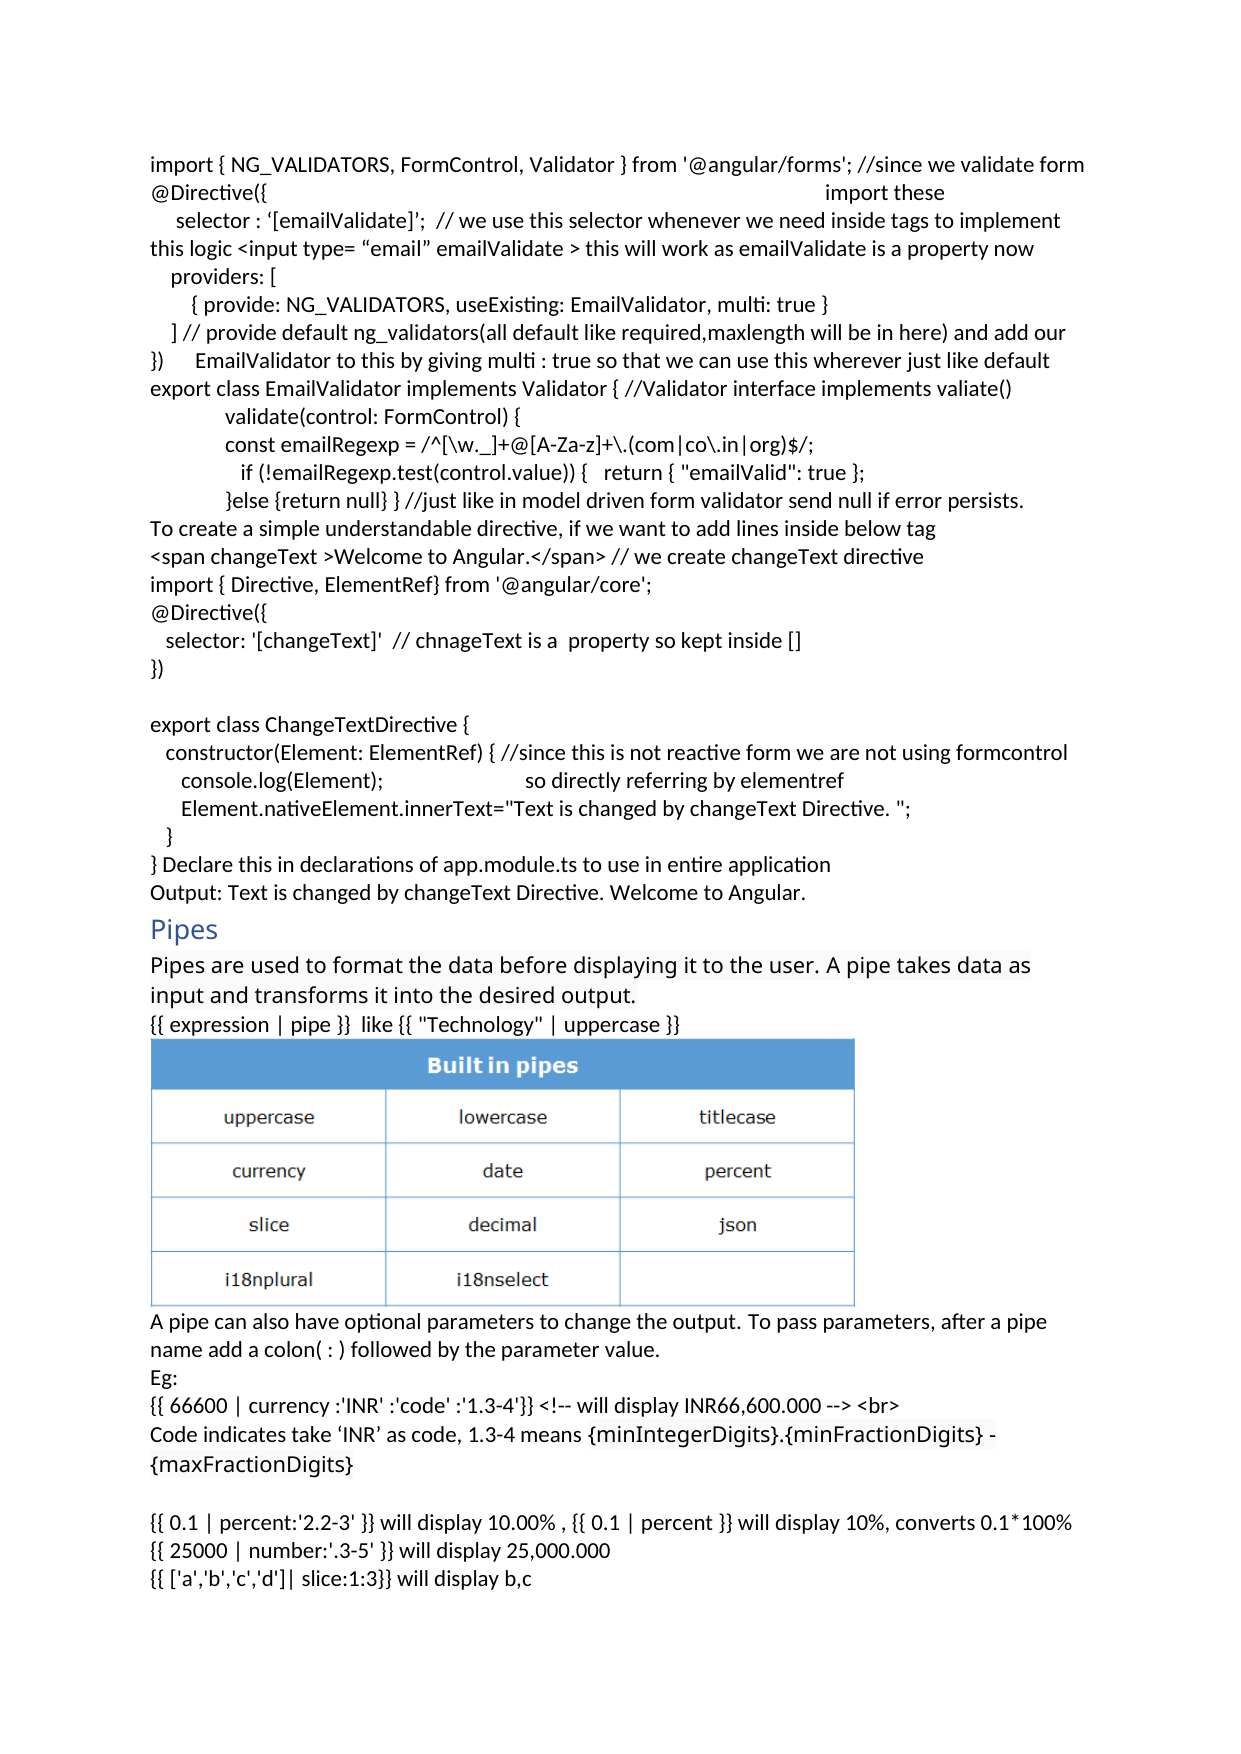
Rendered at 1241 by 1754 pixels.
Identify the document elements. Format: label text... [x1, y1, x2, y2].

text Output: Text is changed by changeText Directive. Welcome to Angular. [150, 878, 1090, 907]
text A pipe can also have optional parameters to change the output. To pass parameters, after a pipe name add a colon( : ) followed by the parameter value. [150, 1307, 1090, 1363]
text @Directive({ import these [150, 178, 1090, 206]
text { provide: NG_VALIDATORS, useExisting: EmailValidator, multi: true } [150, 290, 1090, 318]
text {{ 25000 | number:'.3-5' }} will display 25,000.000 [150, 1536, 1090, 1564]
text import { Directive, ElementRef} from '@angular/core'; [150, 570, 1090, 598]
text }) [150, 654, 1090, 682]
text {{ ['a','b','c','d']| slice:1:3}} will display b,c [150, 1564, 1090, 1592]
text Element.nativeElement.innerText="Text is changed by changeText Directive. "; [150, 794, 1090, 822]
text export class ChangeTextDirective { [150, 710, 1090, 738]
text validate(control: FormControl) { [225, 402, 1090, 430]
text Code indicates take ‘INR’ as code, 1.3-4 means {minIntegerDigits}.{minFractionDigits} - {maxFractionDigits} [150, 1419, 1090, 1478]
text {{ 0.1 | percent:'2.2-3' }} will display 10.00% , {{ 0.1 | percent }} will display 10%, converts 0.1*100% [150, 1508, 1090, 1536]
text Pipes are used to format the data before displaying it to the user. A pipe takes data as input and transforms it into the desired output. [637, 951, 1090, 1010]
text selector: '[changeText]' // chnageText is a property so kept inside [] [150, 626, 1090, 654]
text const emailRegexp = /^[\w._]+@[A-Za-z]+\.(com|co\.in|org)$/; [225, 430, 1090, 458]
picture [150, 1038, 856, 1307]
text }) EmailValidator to this by giving multi : true so that we can use this wherever just like default [150, 346, 1090, 374]
text ] // provide default ng_validators(all default like required,maxlength will be in here) and add our [150, 318, 1090, 346]
text if (!emailRegexp.test(control.value)) { return { "emailValid": true }; [225, 458, 1090, 486]
text {{ expression | pipe }} like {{ "Technology" | uppercase }} [150, 1010, 1090, 1038]
text selector : ‘[emailValidate]’; // we use this selector whenever we need inside tags to implement this logic <input type= “email” emailValidate > this will work as emailValidate is a property now [150, 206, 1090, 262]
text {{ 66600 | currency :'INR' :'code' :'1.3-4'}} <!-- will display INR66,600.000 --> <br> [150, 1391, 1090, 1419]
text Eg: [150, 1363, 1090, 1391]
subtitle Pipes [150, 911, 1090, 948]
text console.log(Element); so directly referring by elementref [150, 766, 1090, 794]
text import { NG_VALIDATORS, FormControl, Validator } from '@angular/forms'; //since we validate form [150, 150, 1090, 178]
text } [150, 822, 1090, 851]
text providers: [ [150, 262, 1090, 290]
text export class EmailValidator implements Validator { //Validator interface implements valiate() [150, 374, 1090, 402]
text To create a simple understandable directive, if we want to add lines inside below tag [150, 514, 1090, 542]
text }else {return null} } //just like in model driven form validator send null if error persists. [150, 486, 1090, 514]
text } Declare this in declarations of app.module.ts to use in entire application [150, 851, 1090, 878]
text @Directive({ [150, 598, 1090, 626]
text constructor(Element: ElementRef) { //since this is not reactive form we are not using formcontrol [150, 738, 1090, 766]
text <span changeText >Welcome to Angular.</span> // we create changeText directive [150, 542, 1090, 570]
